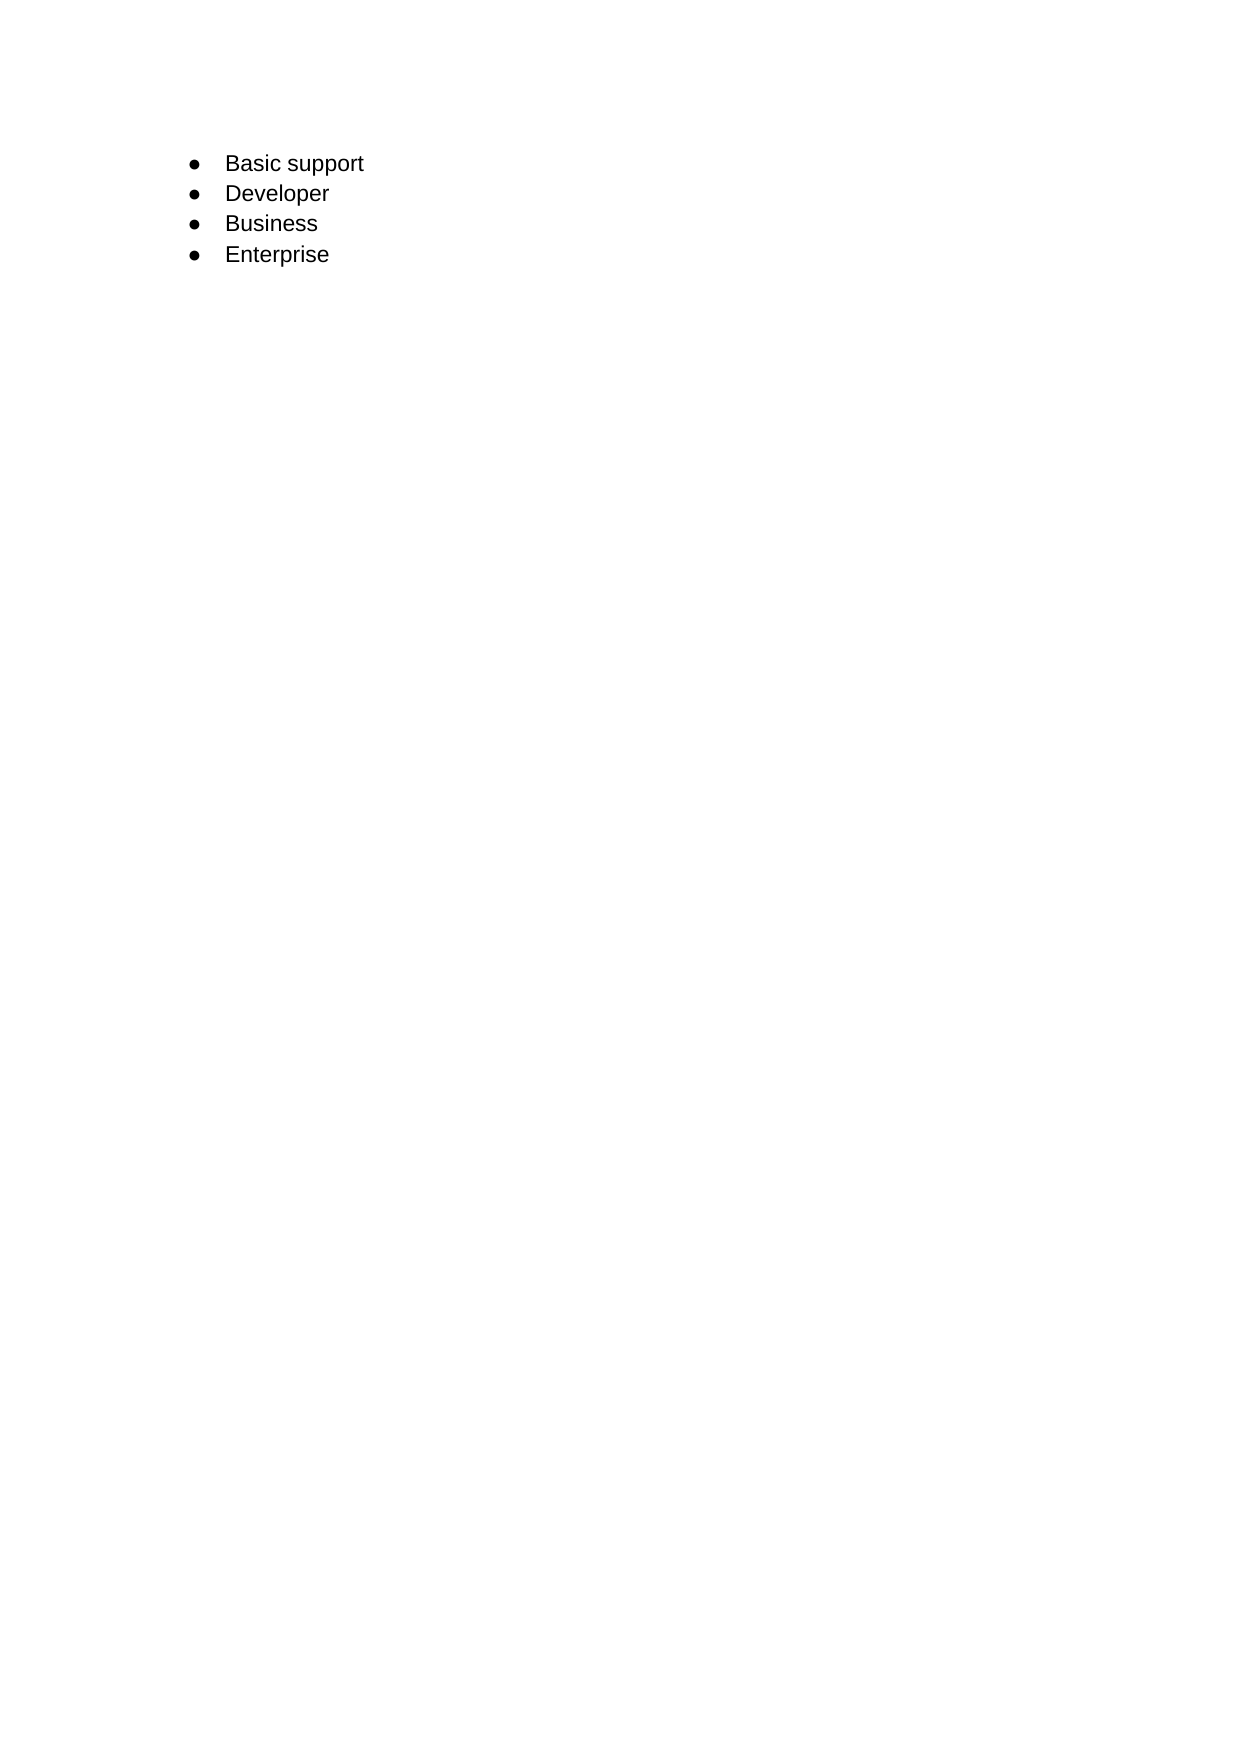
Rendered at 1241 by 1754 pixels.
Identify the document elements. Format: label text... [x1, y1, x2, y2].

list Business [187, 210, 1090, 237]
list Enterprise [187, 241, 1090, 267]
list Basic support [187, 150, 1090, 176]
list Developer [187, 180, 1090, 207]
